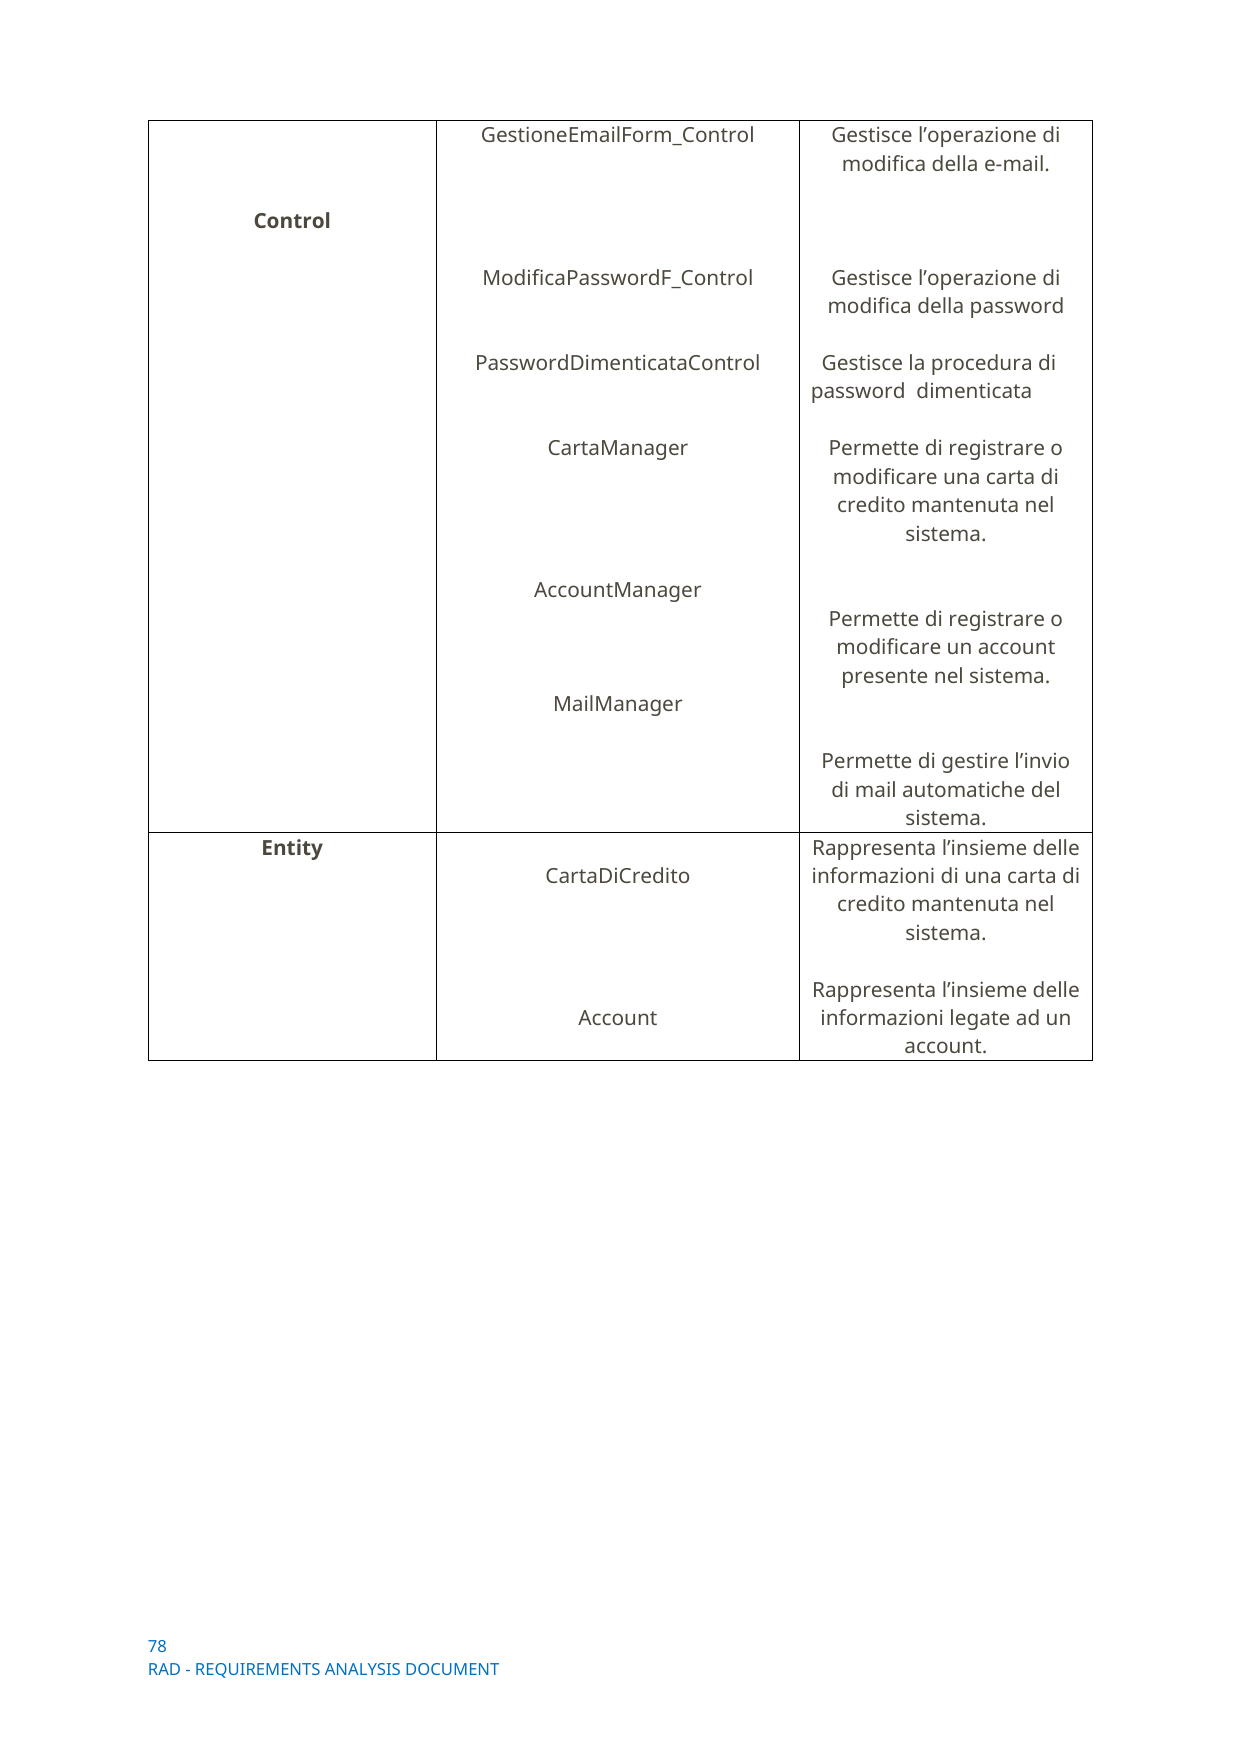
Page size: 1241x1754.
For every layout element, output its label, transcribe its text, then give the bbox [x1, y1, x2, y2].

table_cell CartaDiCredito Account [437, 833, 799, 1060]
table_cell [437, 121, 799, 832]
table_cell Control [149, 121, 436, 832]
table_cell Entity [149, 833, 436, 1060]
table_cell Rappresenta l’insieme delle informazioni di una carta di credito mantenuta nel sistema. Rappresenta l’insieme delle informazioni legate ad un account. [800, 833, 1092, 1060]
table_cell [800, 121, 1092, 832]
